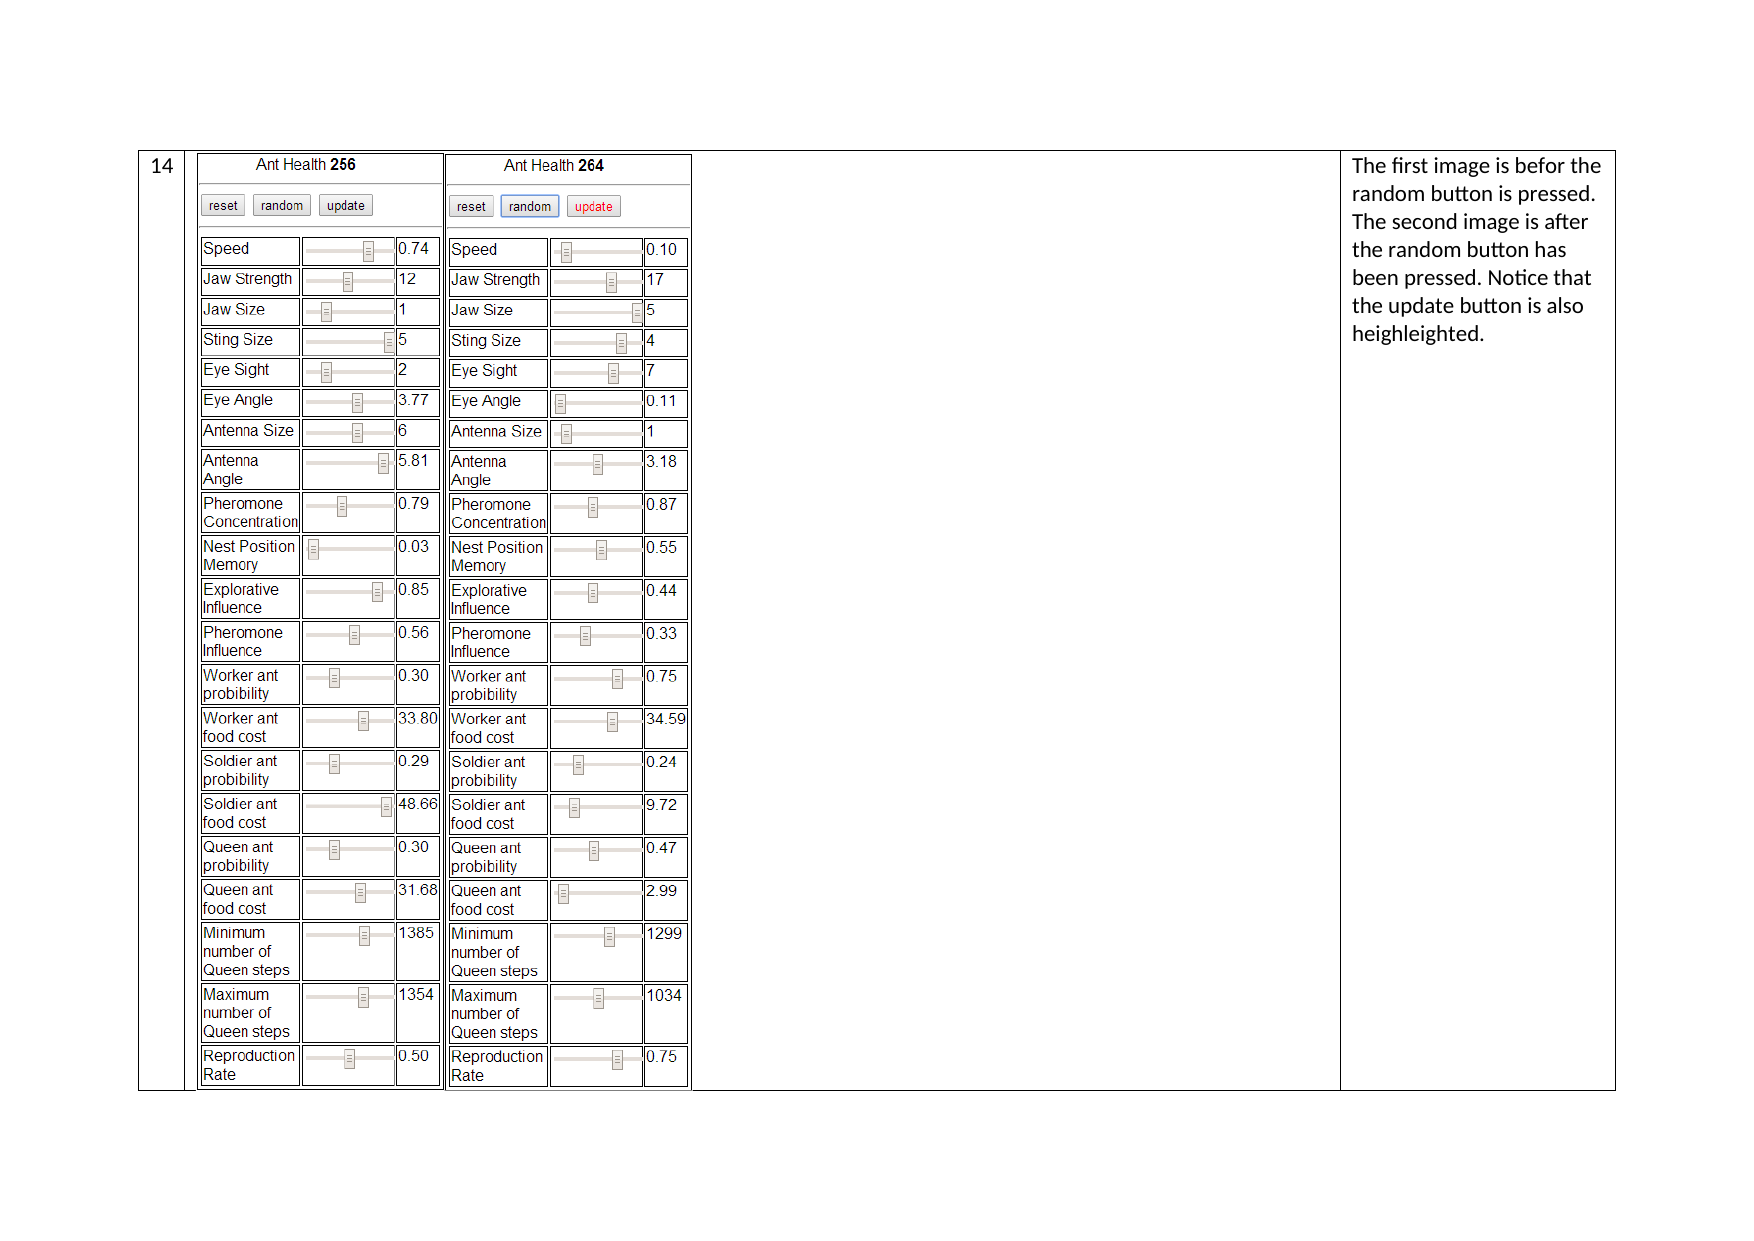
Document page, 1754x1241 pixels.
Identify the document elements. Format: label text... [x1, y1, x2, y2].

table_cell [693, 151, 1340, 1090]
picture [195, 151, 693, 1091]
table_cell [185, 151, 195, 1090]
table_cell 14 [139, 151, 184, 1090]
table_cell The first image is befor the random button is pressed. The second image is after the random button has been pressed. Notice that the update button is also heighleighted. [1341, 151, 1615, 1090]
